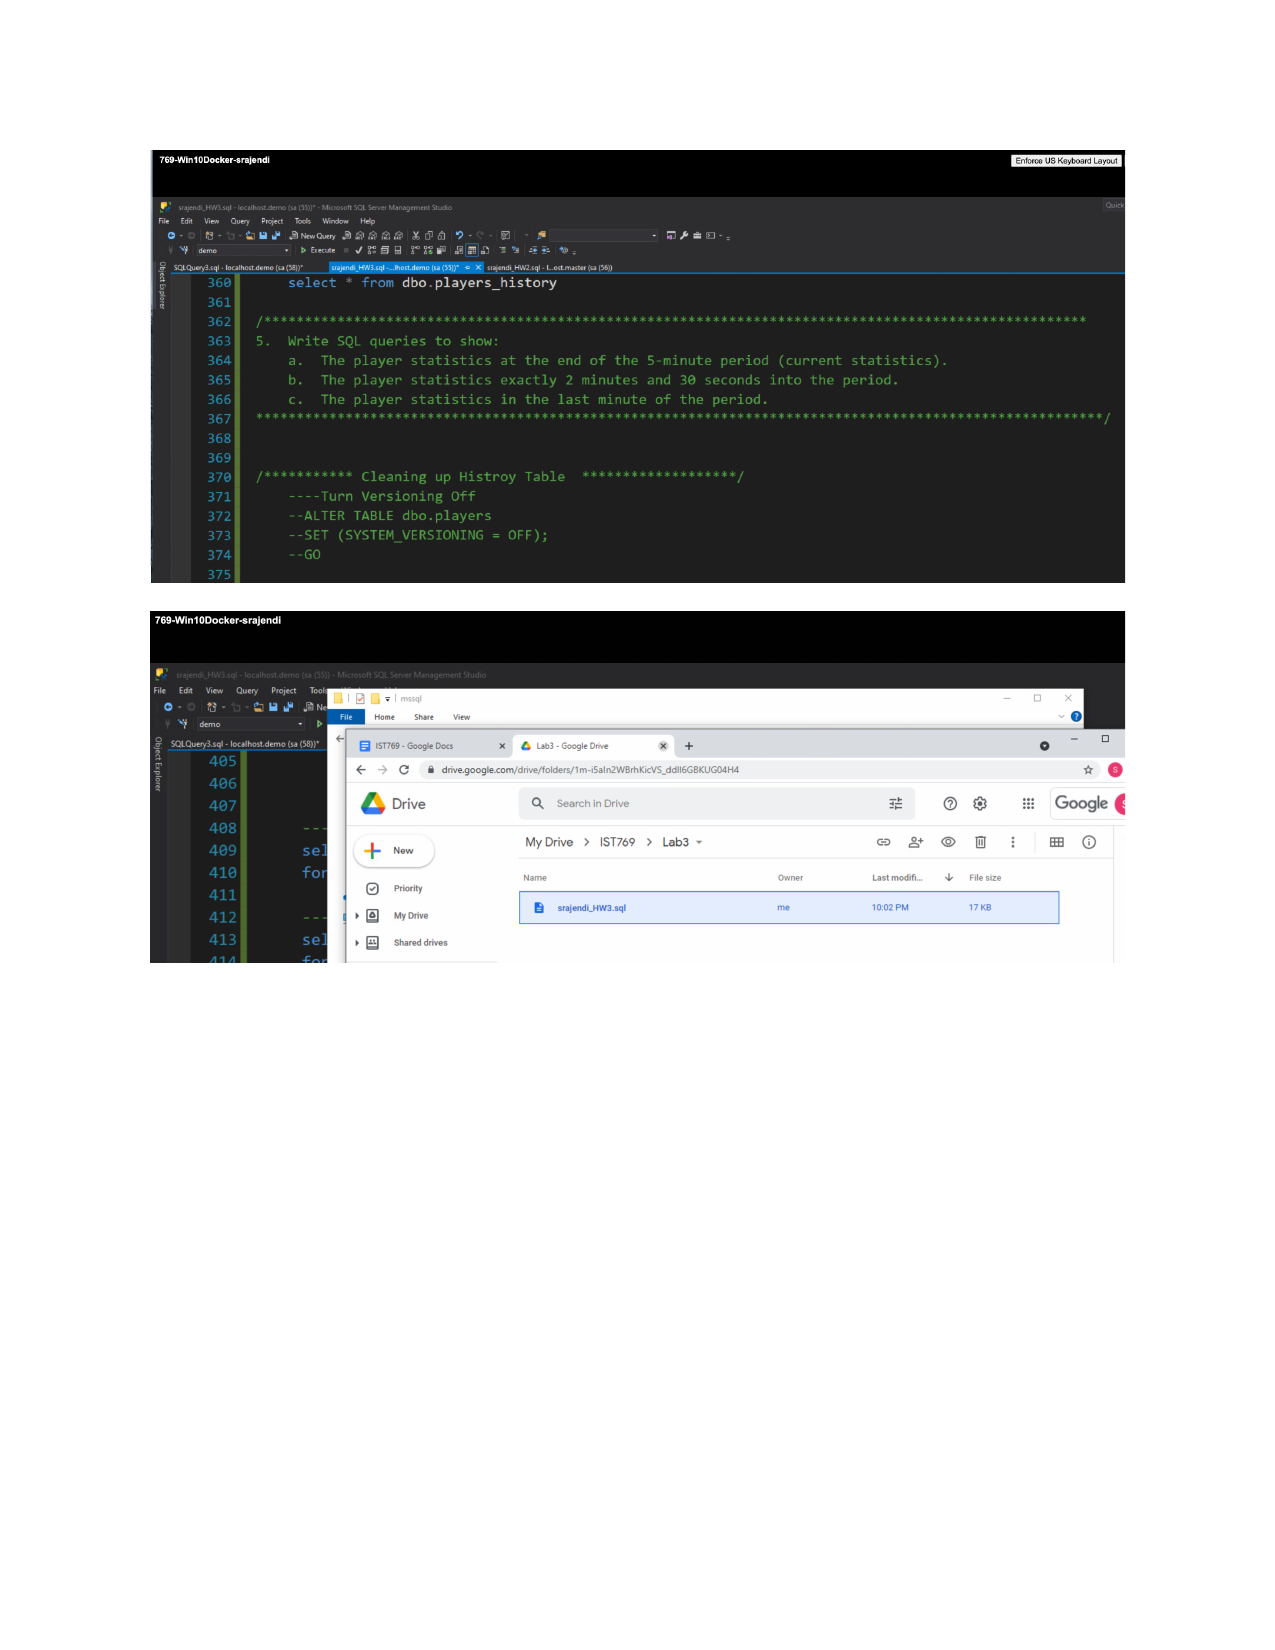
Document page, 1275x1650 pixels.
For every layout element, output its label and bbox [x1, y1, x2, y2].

picture [150, 611, 1125, 963]
picture [150, 150, 1125, 583]
